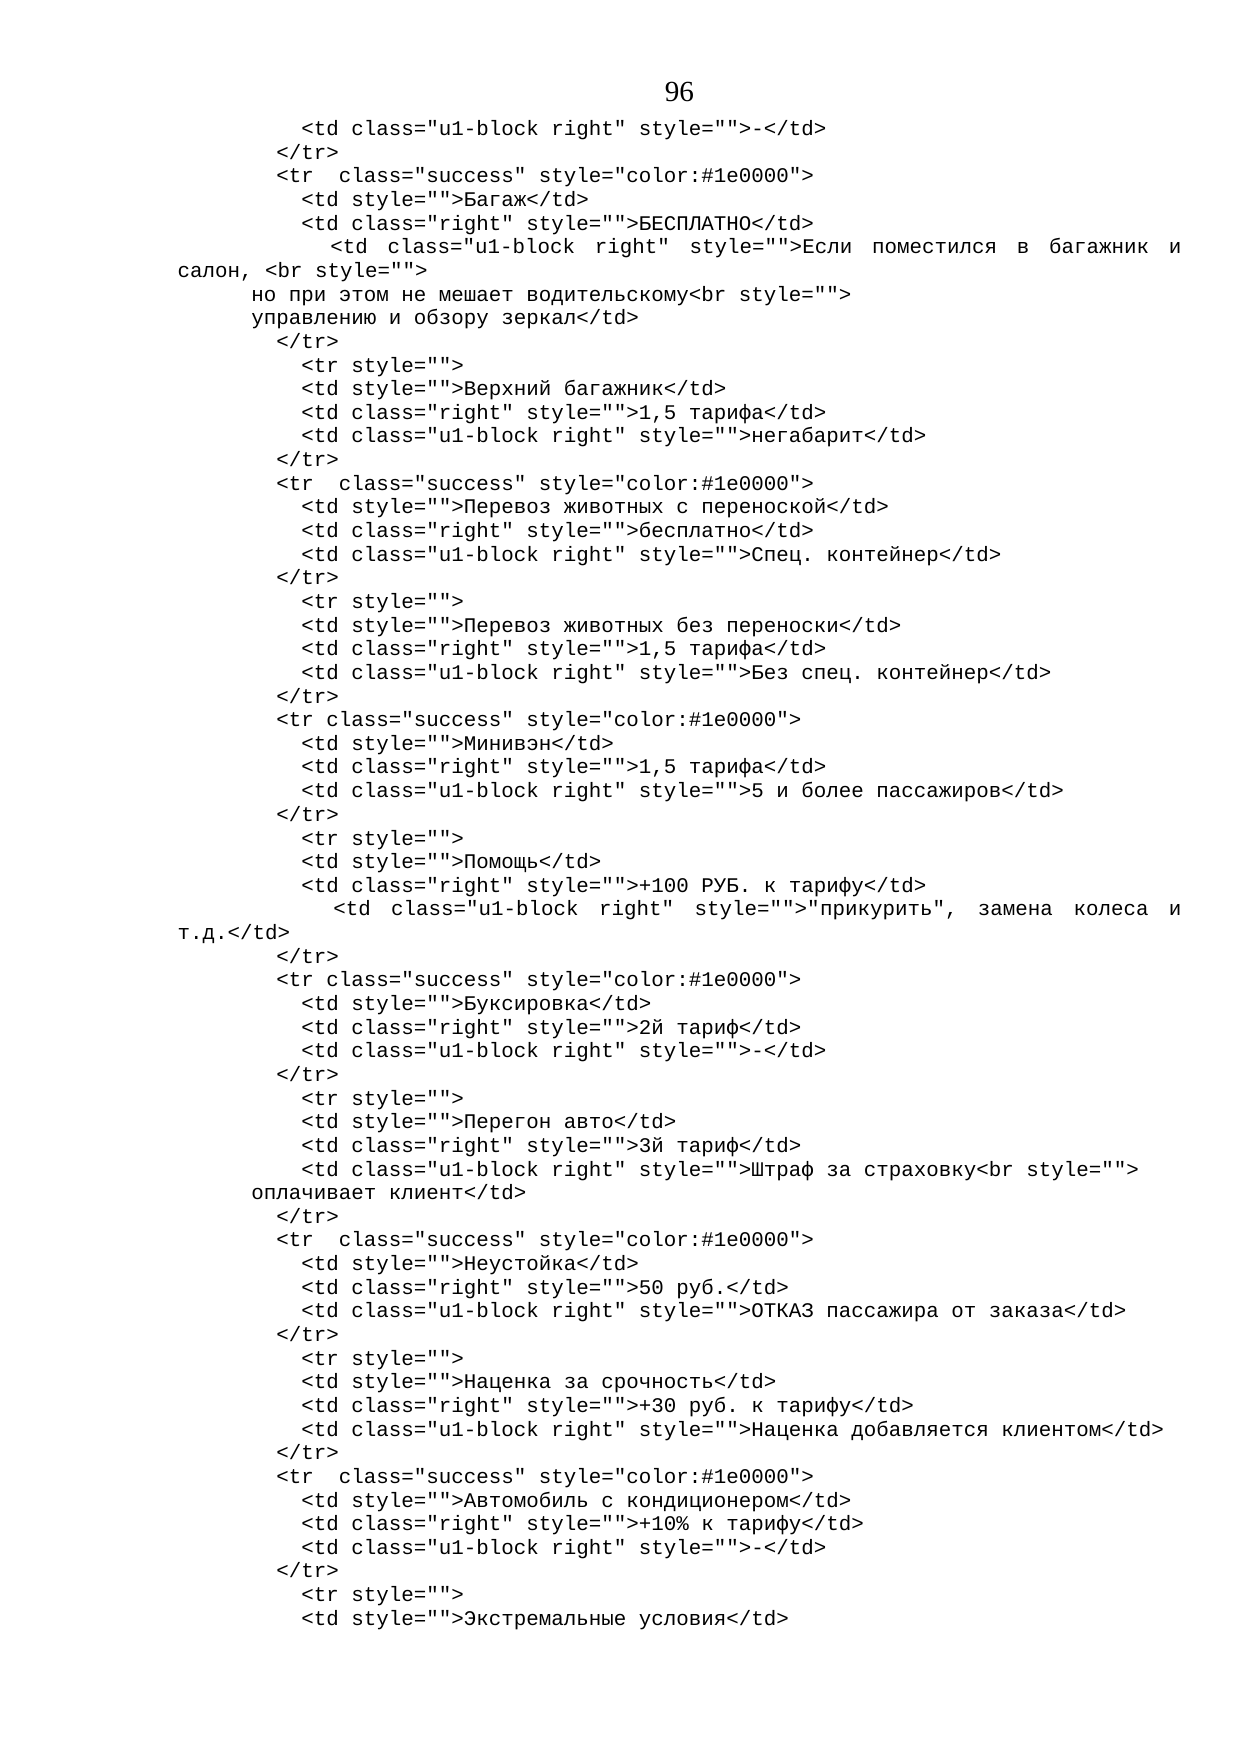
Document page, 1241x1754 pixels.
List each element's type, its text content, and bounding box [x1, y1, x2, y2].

text <td class="right" style="">+100 РУБ. к тарифу</td> [177, 875, 1181, 898]
text </tr> [177, 567, 1181, 591]
text <td style="">Перевоз животных без переноски</td> [177, 615, 1181, 638]
text <td class="right" style="">1,5 тарифа</td> [177, 402, 1181, 426]
text <tr style=""> [177, 827, 1181, 851]
text </tr> [177, 1561, 1181, 1584]
text <td class="u1-block right" style="">-</td> [177, 1537, 1181, 1561]
text <td class="right" style="">2й тариф</td> [177, 1017, 1181, 1040]
text </tr> [177, 1324, 1181, 1348]
text <tr class="success" style="color:#1e0000"> [177, 1466, 1181, 1489]
text <td style="">Перегон авто</td> [177, 1111, 1181, 1135]
text <td style="">Автомобиль с кондиционером</td> [177, 1489, 1181, 1513]
text <td class="u1-block right" style="">"прикурить", замена колеса и т.д.</td> [177, 898, 1181, 946]
text <tr style=""> [177, 1088, 1181, 1111]
text </tr> [177, 804, 1181, 827]
text <td style="">Помощь</td> [177, 851, 1181, 875]
text <td style="">Буксировка</td> [177, 993, 1181, 1017]
text <td class="u1-block right" style="">Наценка добавляется клиентом</td> [177, 1419, 1181, 1442]
text </tr> [177, 331, 1181, 354]
text <tr class="success" style="color:#1e0000"> [177, 473, 1181, 496]
text <td class="u1-block right" style="">Штраф за страховку<br style=""> [177, 1158, 1181, 1182]
text <td class="right" style="">50 руб.</td> [177, 1277, 1181, 1300]
text <td class="u1-block right" style="">Если поместился в багажник и салон, <br style=""> [177, 236, 1181, 284]
text <tr class="success" style="color:#1e0000"> [177, 969, 1181, 993]
text </tr> [177, 946, 1181, 969]
text <td class="right" style="">+10% к тарифу</td> [177, 1513, 1181, 1537]
text <td class="right" style="">1,5 тарифа</td> [177, 757, 1181, 780]
text <td style="">Экстремальные условия</td> [177, 1608, 1181, 1631]
text </tr> [177, 142, 1181, 165]
text <tr style=""> [177, 1584, 1181, 1608]
text <td class="right" style="">3й тариф</td> [177, 1135, 1181, 1158]
text <td style="">Перевоз животных с переноской</td> [177, 496, 1181, 520]
text </tr> [177, 1442, 1181, 1466]
text <td style="">Наценка за срочность</td> [177, 1371, 1181, 1395]
text </tr> [177, 1064, 1181, 1088]
text <td class="u1-block right" style="">5 и более пассажиров</td> [177, 780, 1181, 804]
text управлению и обзору зеркал</td> [177, 307, 1181, 331]
text <td class="right" style="">БЕСПЛАТНО</td> [177, 213, 1181, 236]
text <tr class="success" style="color:#1e0000"> [177, 165, 1181, 189]
text <td class="right" style="">бесплатно</td> [177, 520, 1181, 544]
text <tr class="success" style="color:#1e0000"> [177, 1229, 1181, 1253]
text </tr> [177, 449, 1181, 473]
text <td class="u1-block right" style="">Спец. контейнер</td> [177, 544, 1181, 567]
text </tr> [177, 1206, 1181, 1229]
text <td style="">Минивэн</td> [177, 733, 1181, 757]
text <td style="">Неустойка</td> [177, 1253, 1181, 1277]
text <td class="u1-block right" style="">ОТКАЗ пассажира от заказа</td> [177, 1300, 1181, 1324]
text <td style="">Багаж</td> [177, 189, 1181, 213]
text <td class="u1-block right" style="">негабарит</td> [177, 426, 1181, 449]
text <td class="right" style="">+30 руб. к тарифу</td> [177, 1395, 1181, 1419]
text <td class="right" style="">1,5 тарифа</td> [177, 638, 1181, 662]
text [177, 118, 1181, 142]
text <tr style=""> [177, 1348, 1181, 1371]
text оплачивает клиент</td> [177, 1182, 1181, 1206]
text <tr class="success" style="color:#1e0000"> [177, 709, 1181, 733]
text <tr style=""> [177, 354, 1181, 378]
text </tr> [177, 686, 1181, 709]
text <td class="u1-block right" style="">-</td> [177, 1040, 1181, 1064]
text <td class="u1-block right" style="">Без спец. контейнер</td> [177, 662, 1181, 686]
text <td style="">Верхний багажник</td> [177, 378, 1181, 402]
text но при этом не мешает водительскому<br style=""> [177, 284, 1181, 307]
text <tr style=""> [177, 591, 1181, 615]
